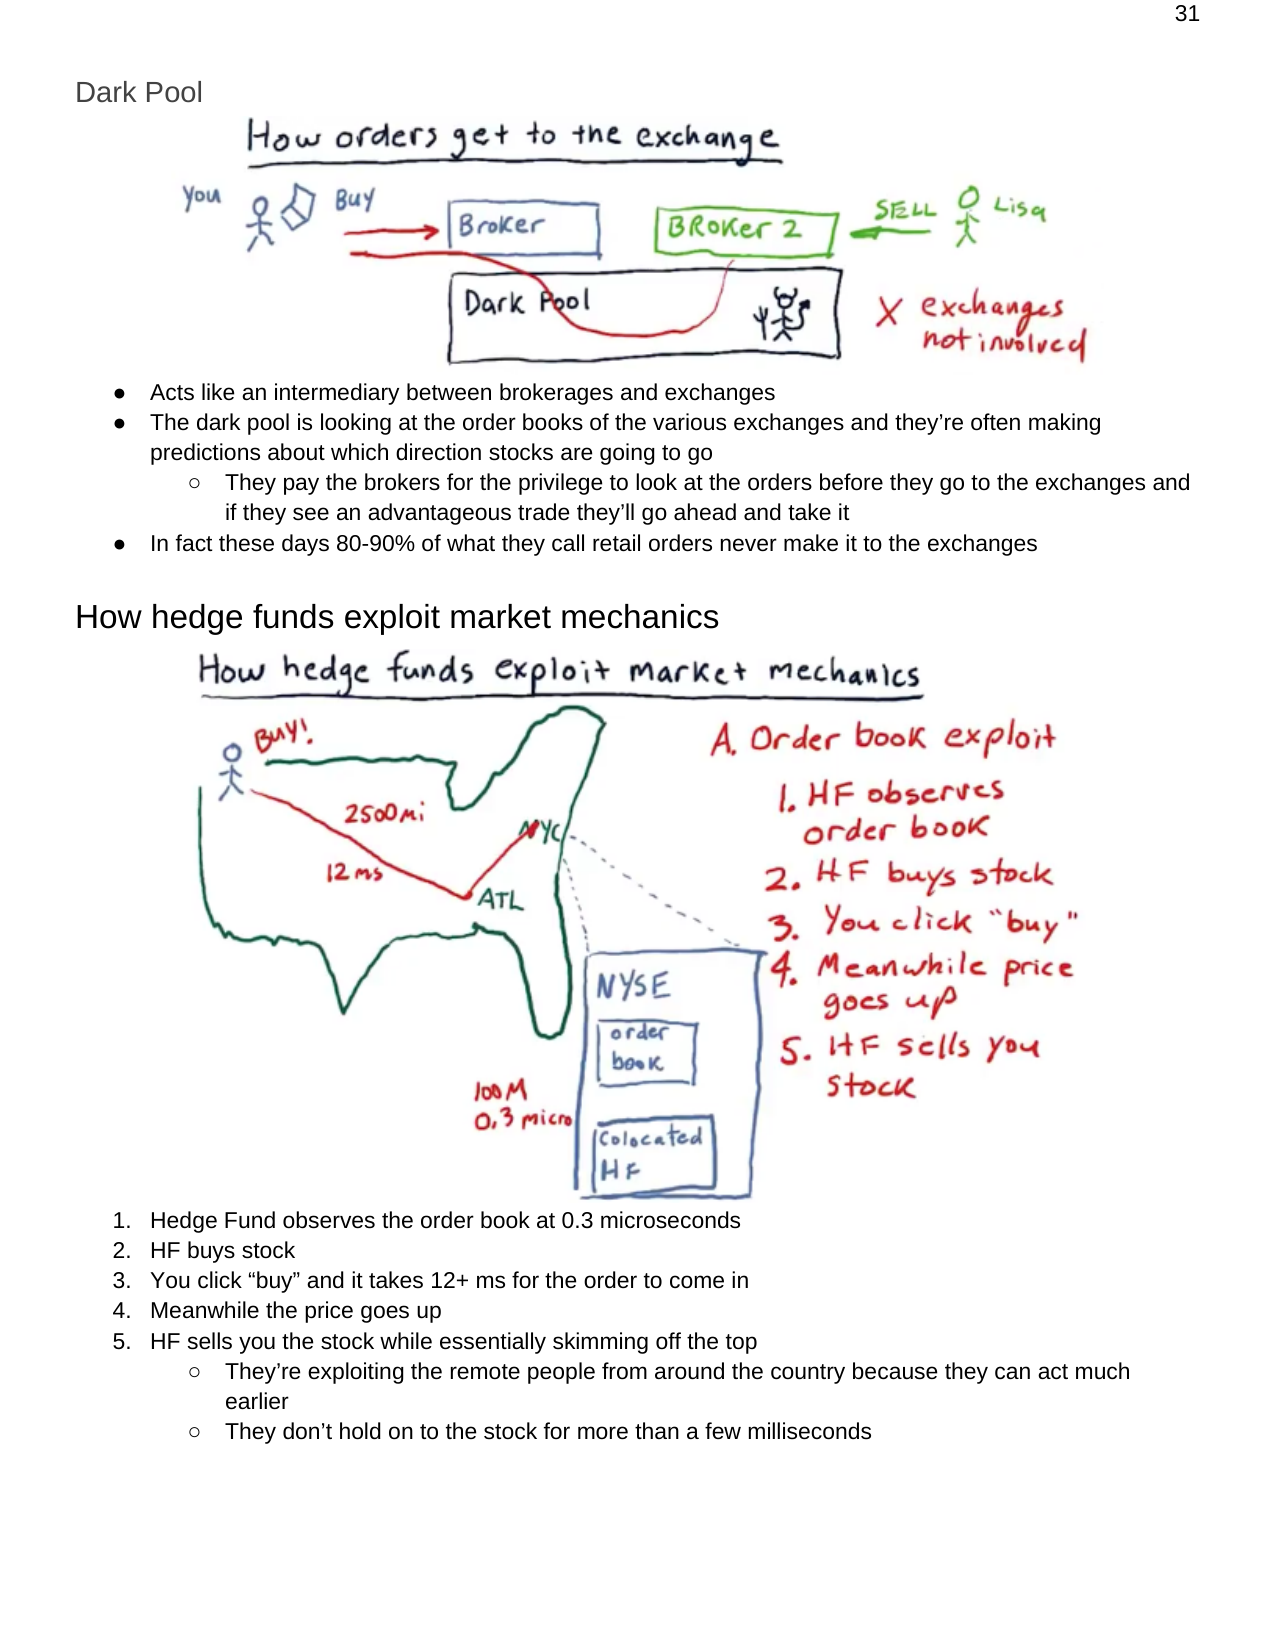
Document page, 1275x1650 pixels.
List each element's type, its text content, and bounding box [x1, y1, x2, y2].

list HF buys stock [112, 1237, 1200, 1263]
list HF sells you the stock while essentially skimming off the top [112, 1328, 1200, 1354]
list You click “buy” and it takes 12+ ms for the order to come in [112, 1267, 1200, 1293]
list They’re exploiting the remote people from around the country because they can act much earlier [187, 1358, 1200, 1414]
list Meanwhile the price goes up [112, 1297, 1200, 1324]
list They pay the brokers for the privilege to look at the orders before they go to the exchanges and if they see an advantageous trade they’ll go ahead and take it [187, 469, 1200, 526]
picture [171, 116, 1104, 375]
list The dark pool is looking at the order books of the various exchanges and they’re often making predictions about which direction stocks are going to go [112, 409, 1200, 465]
subtitle Dark Pool [75, 75, 1200, 108]
list Acts like an intermediary between brokerages and exchanges [112, 378, 1200, 405]
list They don’t hold on to the stock for more than a few milliseconds [187, 1418, 1200, 1444]
list Hedge Fund observes the order book at 0.3 microseconds [112, 1207, 1200, 1233]
subtitle How hedge funds exploit market mechanics [75, 597, 1200, 636]
list In fact these days 80-90% of what they call retail orders never make it to the exchanges [112, 529, 1200, 556]
picture [190, 648, 1086, 1203]
